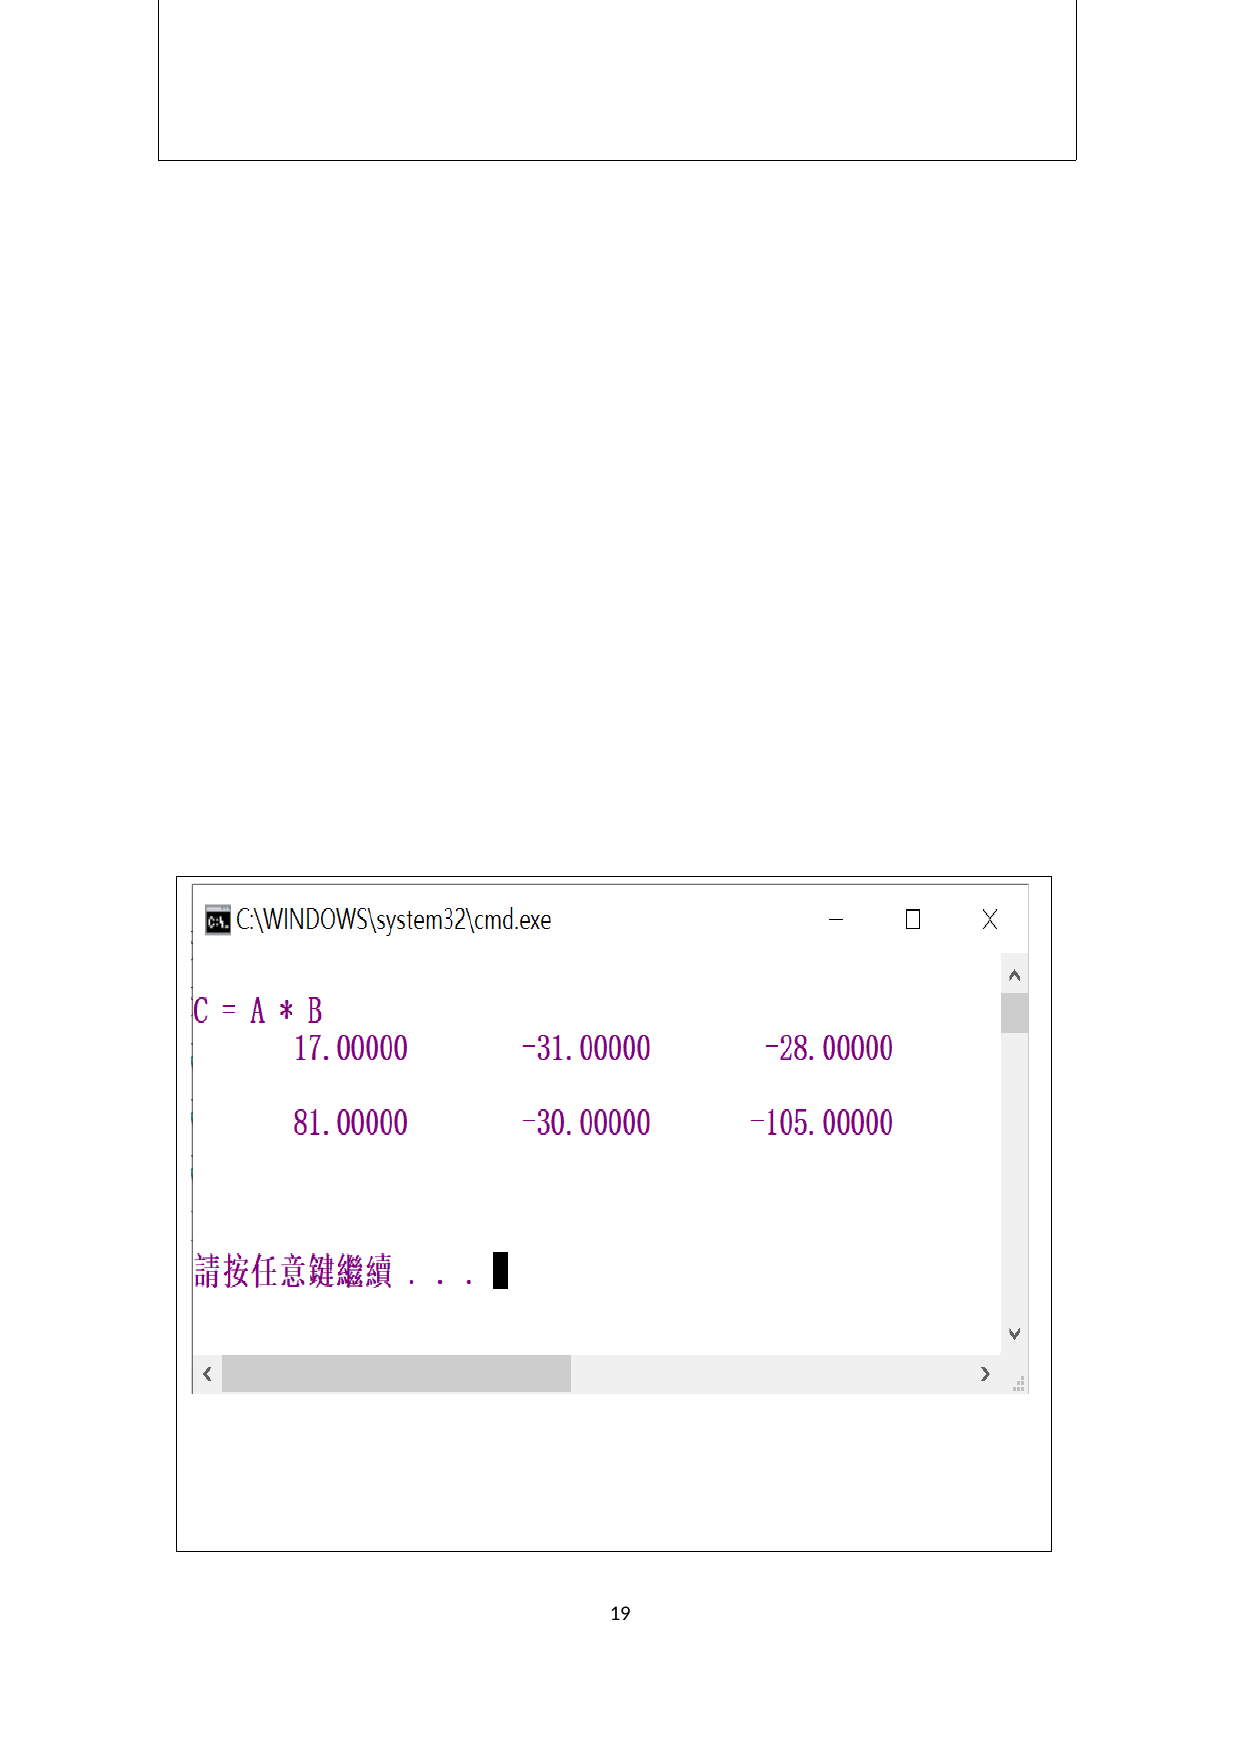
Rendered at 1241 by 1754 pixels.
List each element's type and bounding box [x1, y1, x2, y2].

picture [191, 883, 1029, 1394]
